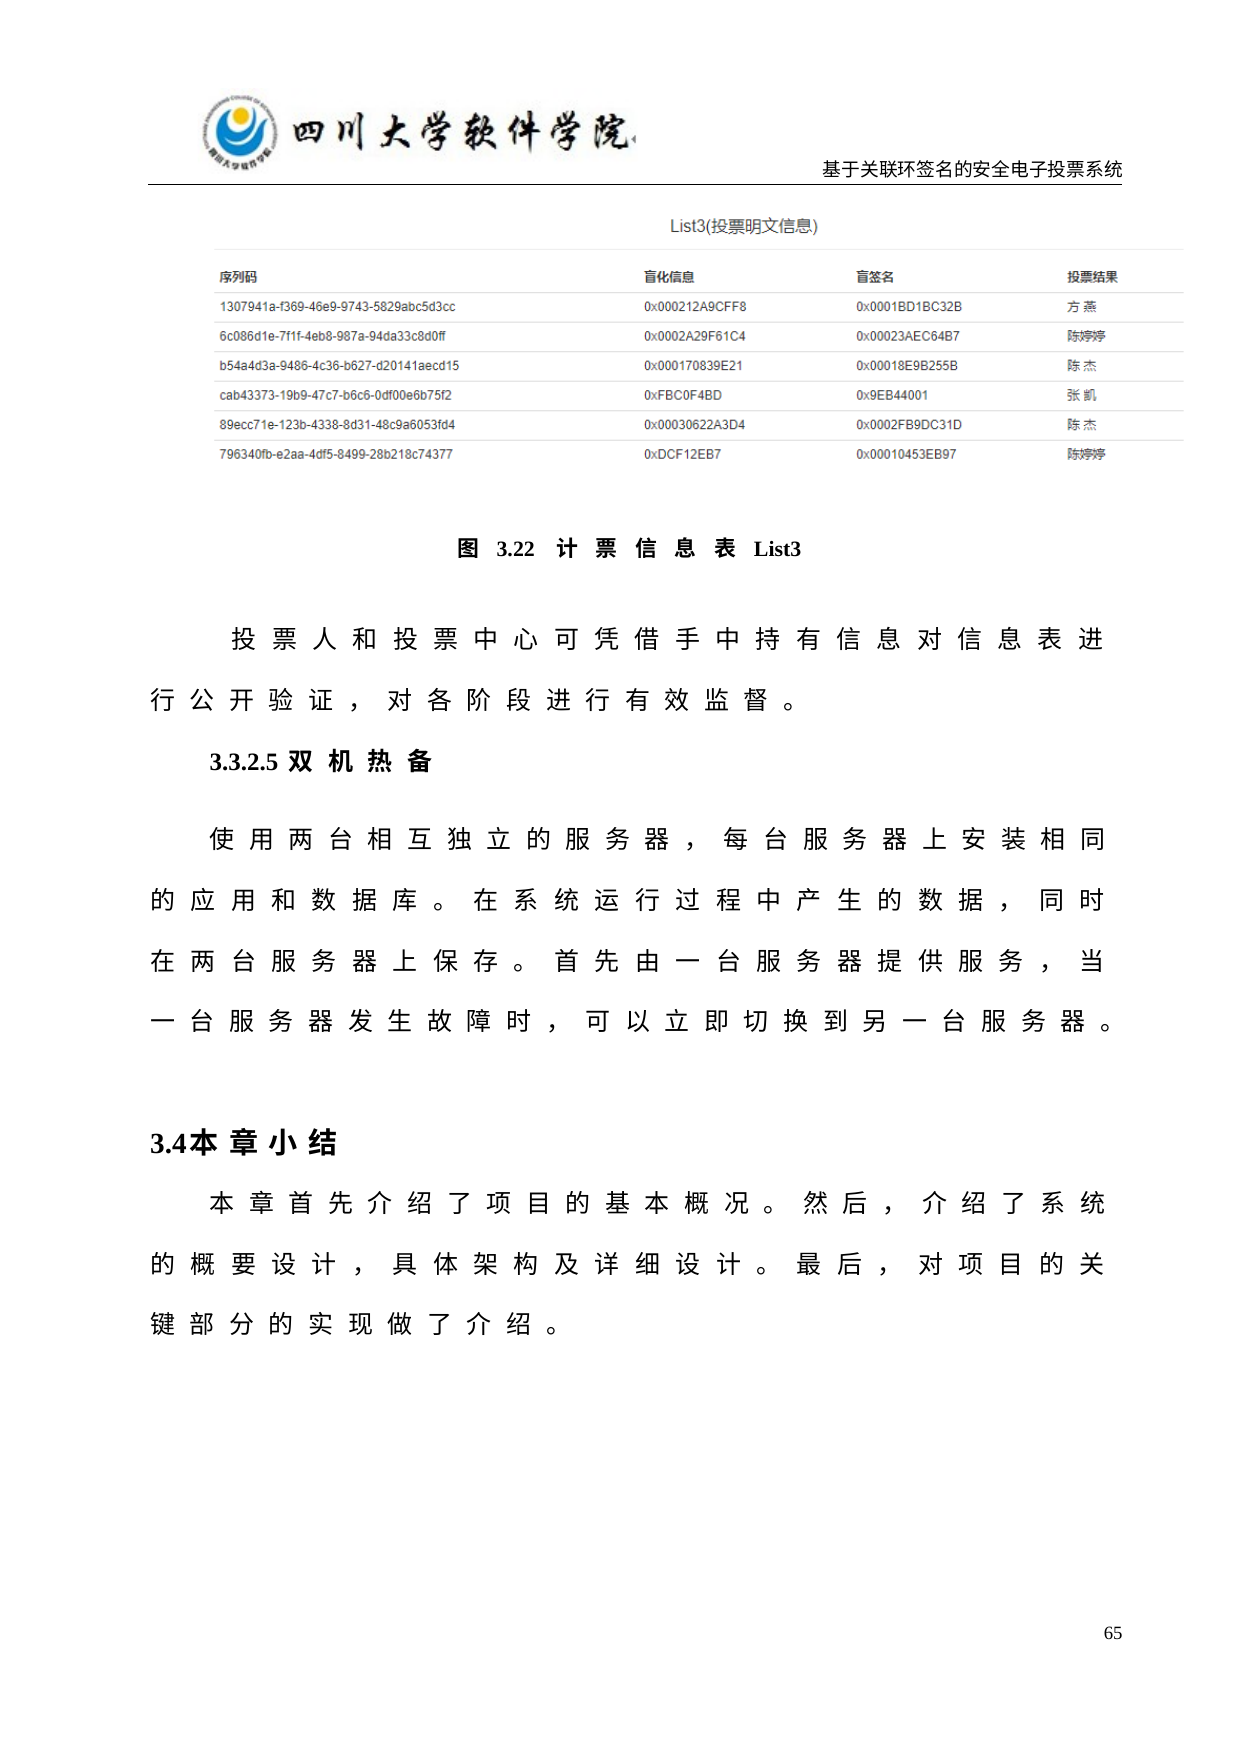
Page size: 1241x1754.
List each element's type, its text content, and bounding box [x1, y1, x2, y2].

picture [209, 212, 1184, 483]
picture [197, 88, 639, 177]
subtitle 3.4本章小结 [150, 1111, 1120, 1171]
text 本章首先介绍了项目的基本概况。然后，介绍了系统的概要设计，具体架构及详细设计。最后，对项目的关键部分的实现做了介绍。 [150, 1171, 1120, 1353]
text 投票人和投票中心可凭借手中持有信息对信息表进行公开验证，对各阶段进行有效监督。 [150, 608, 1120, 729]
text 使用两台相互独立的服务器，每台服务器上安装相同的应用和数据库。在系统运行过程中产生的数据，同时在两台服务器上保存。首先由一台服务器提供服务，当一台服务器发生故障时，可以立即切换到另一台服务器。 [150, 808, 1120, 1050]
text 图3.22 计票信息表List3 [150, 517, 1120, 577]
text 3.3.2.5 双机热备 [150, 729, 1120, 789]
